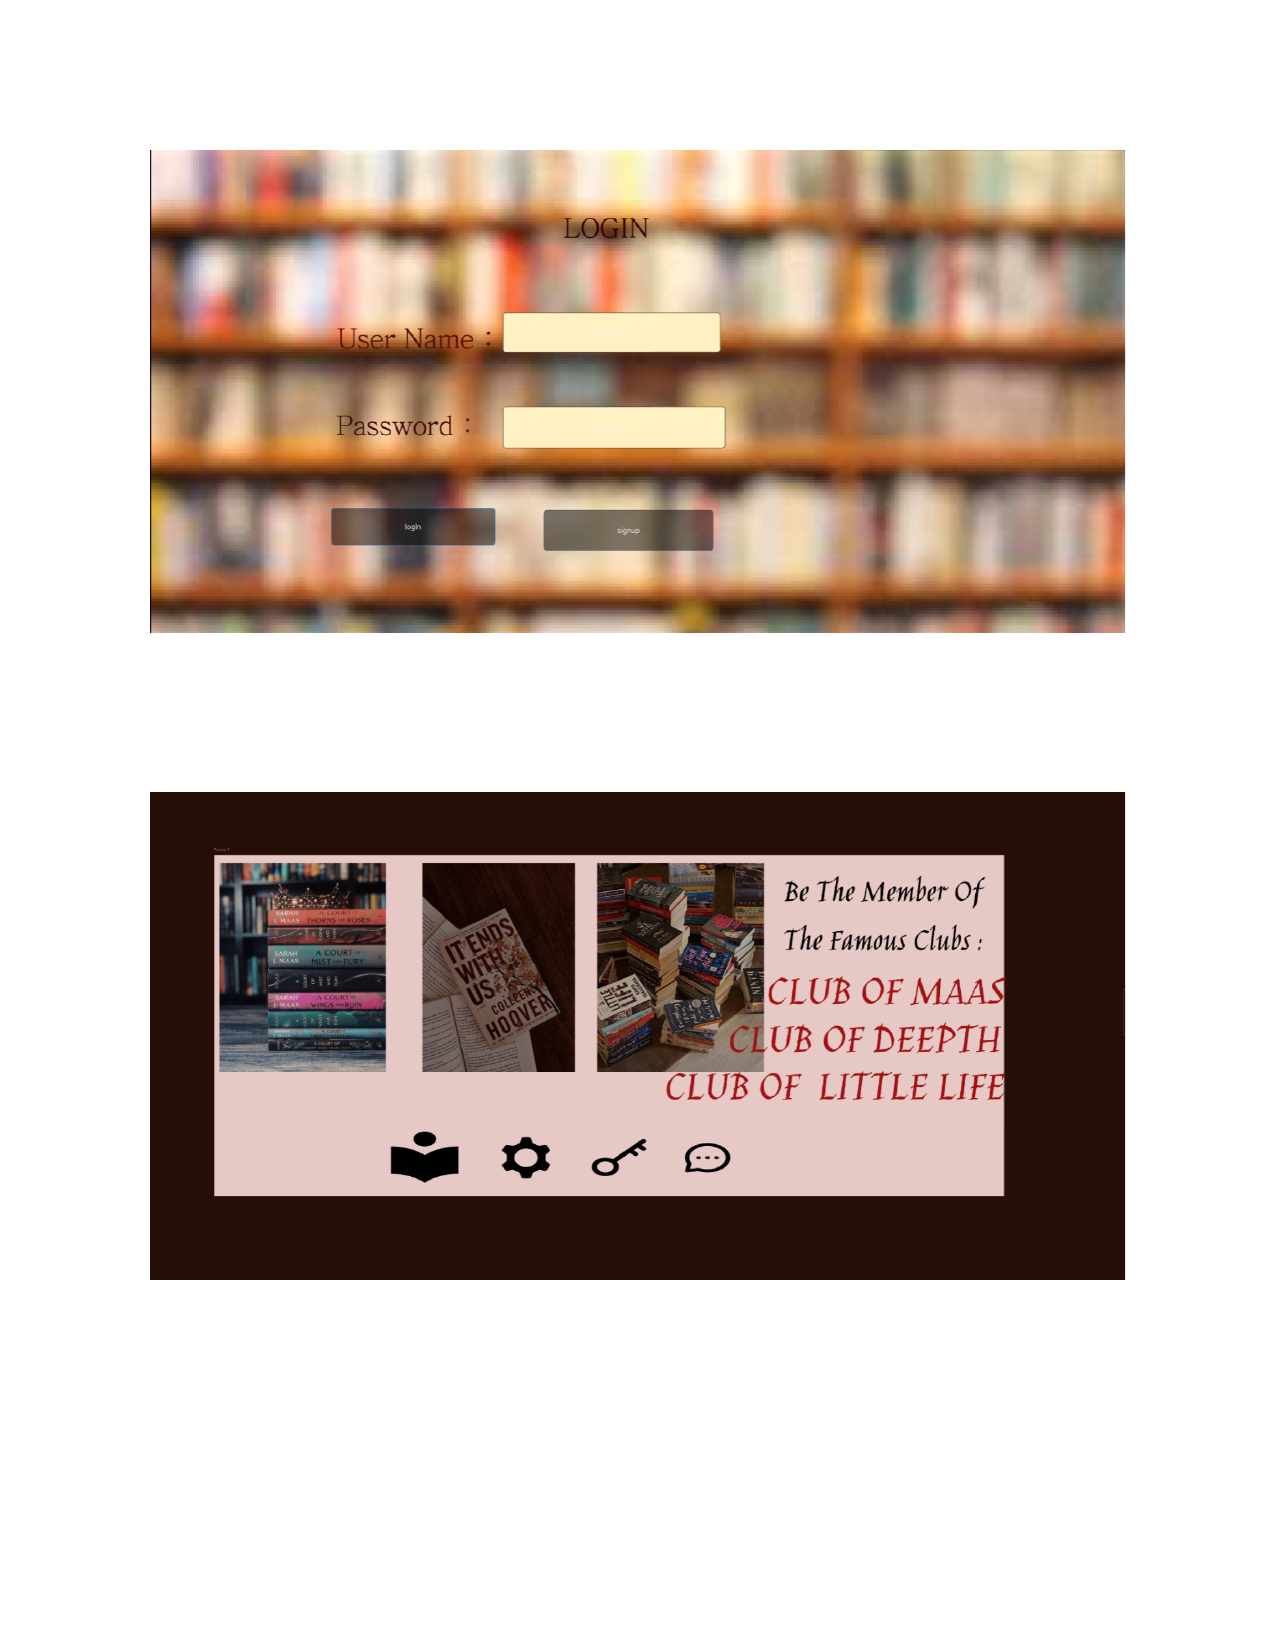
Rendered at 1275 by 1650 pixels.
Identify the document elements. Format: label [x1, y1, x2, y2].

picture [150, 150, 1125, 633]
picture [150, 792, 1125, 1280]
